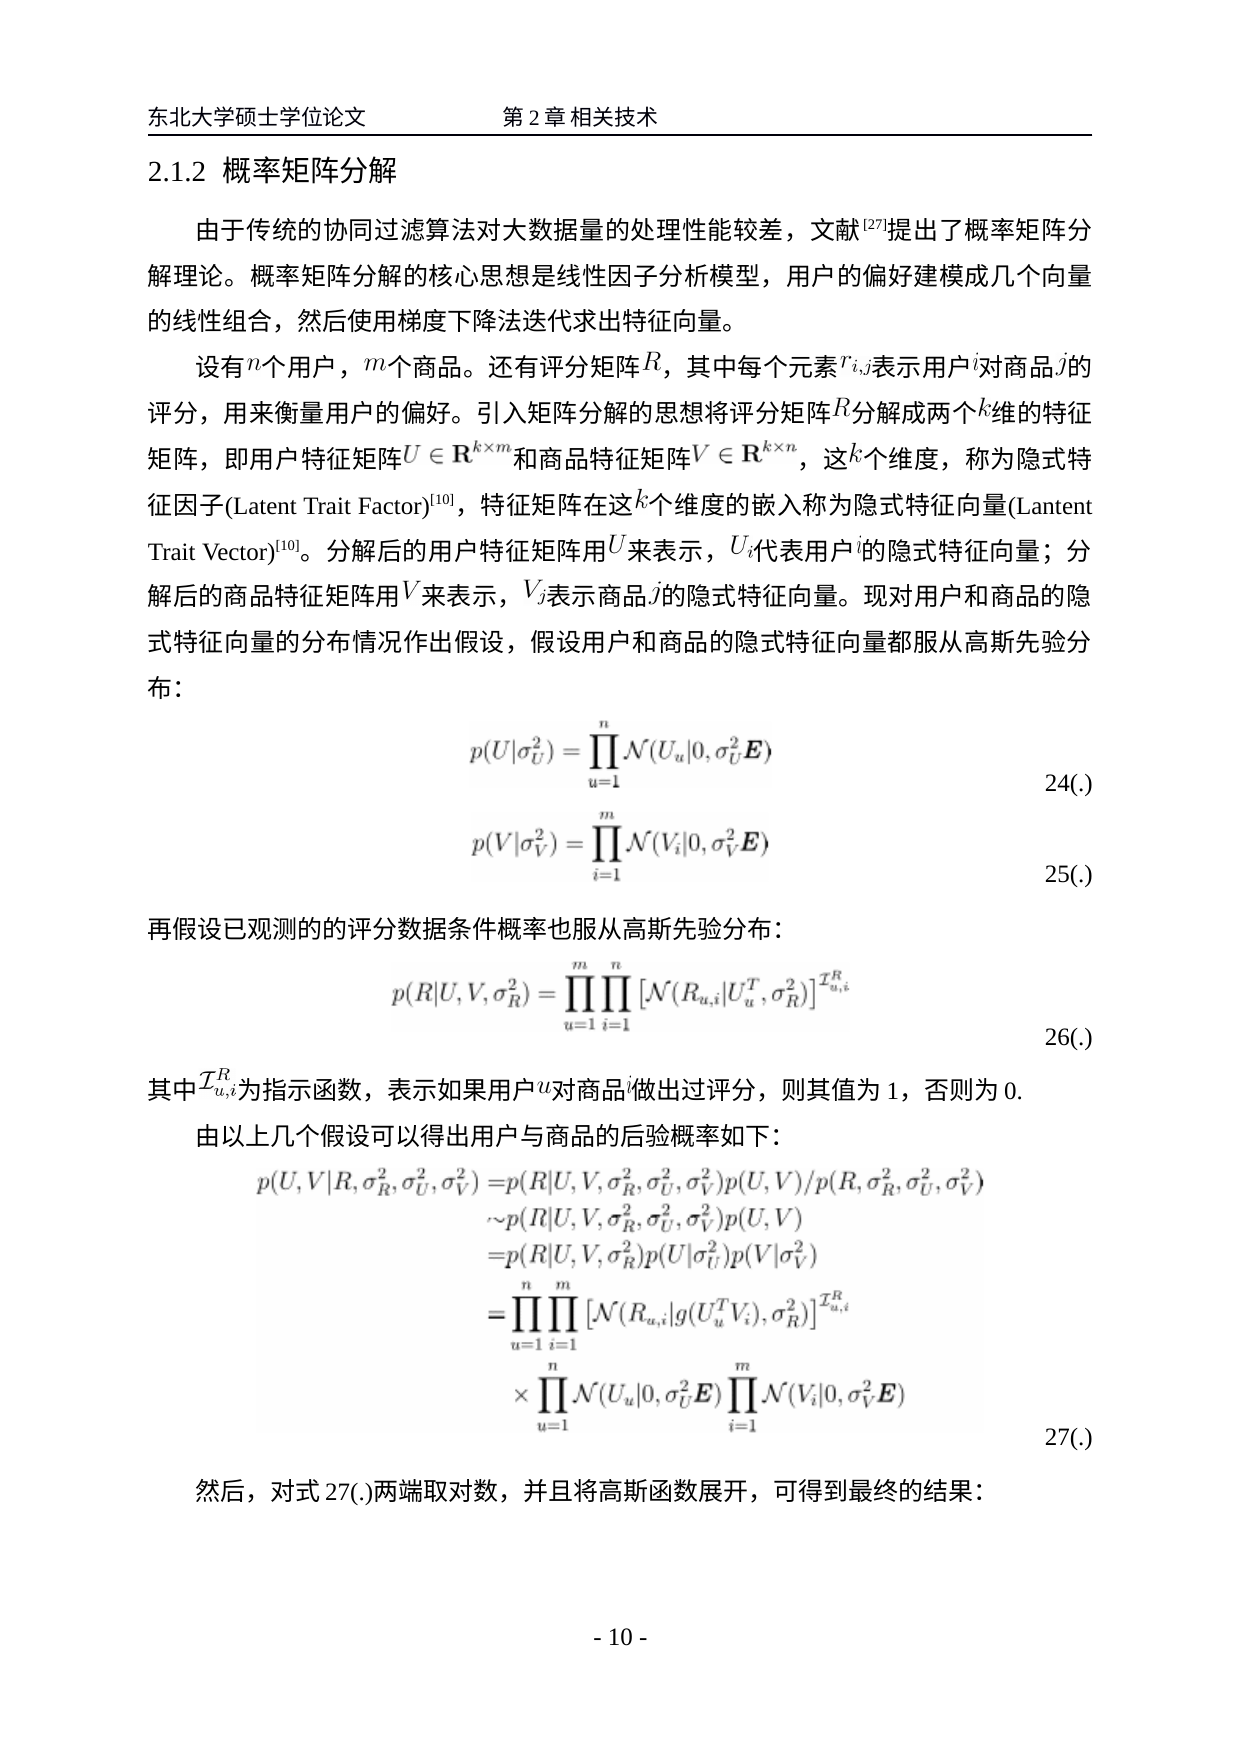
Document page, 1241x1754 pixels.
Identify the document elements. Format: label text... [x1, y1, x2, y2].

text 由于传统的协同过滤算法对大数据量的处理性能较差，文献[27]提出了概率矩阵分解理论。概率矩阵分解的核心思想是线性因子分析模型，用户的偏好建模成几个向量的线性组合，然后使用梯度下降法迭代求出特征向量。 [148, 202, 1092, 340]
subtitle 概率矩阵分解 [148, 148, 1092, 190]
text 再假设已观测的的评分数据条件概率也服从高斯先验分布： [148, 902, 1092, 948]
text 设有个用户，个商品。还有评分矩阵，其中每个元素表示用户对商品的评分，用来衡量用户的偏好。引入矩阵分解的思想将评分矩阵分解成两个维的特征矩阵，即用户特征矩阵和商品特征矩阵，这个维度，称为隐式特征因子(Latent Trait Factor)[10]，特征矩阵在这个维度的嵌入称为隐式特征向量(Lantent Trait Vector)[10]。分解后的用户特征矩阵用来表示，代表用户的隐式特征向量；分解后的商品特征矩阵用来表示，表示商品的隐式特征向量。现对用户和商品的隐式特征向量的分布情况作出假设，假设用户和商品的隐式特征向量都服从高斯先验分布： [148, 340, 1092, 707]
text 其中为指示函数，表示如果用户对商品做出过评分，则其值为1，否则为0. [148, 1063, 1092, 1109]
text 然后，对式(2.7)两端取对数，并且将高斯函数展开，可得到最终的结果： [148, 1463, 1092, 1509]
text 由以上几个假设可以得出用户与商品的后验概率如下： [148, 1109, 1092, 1154]
